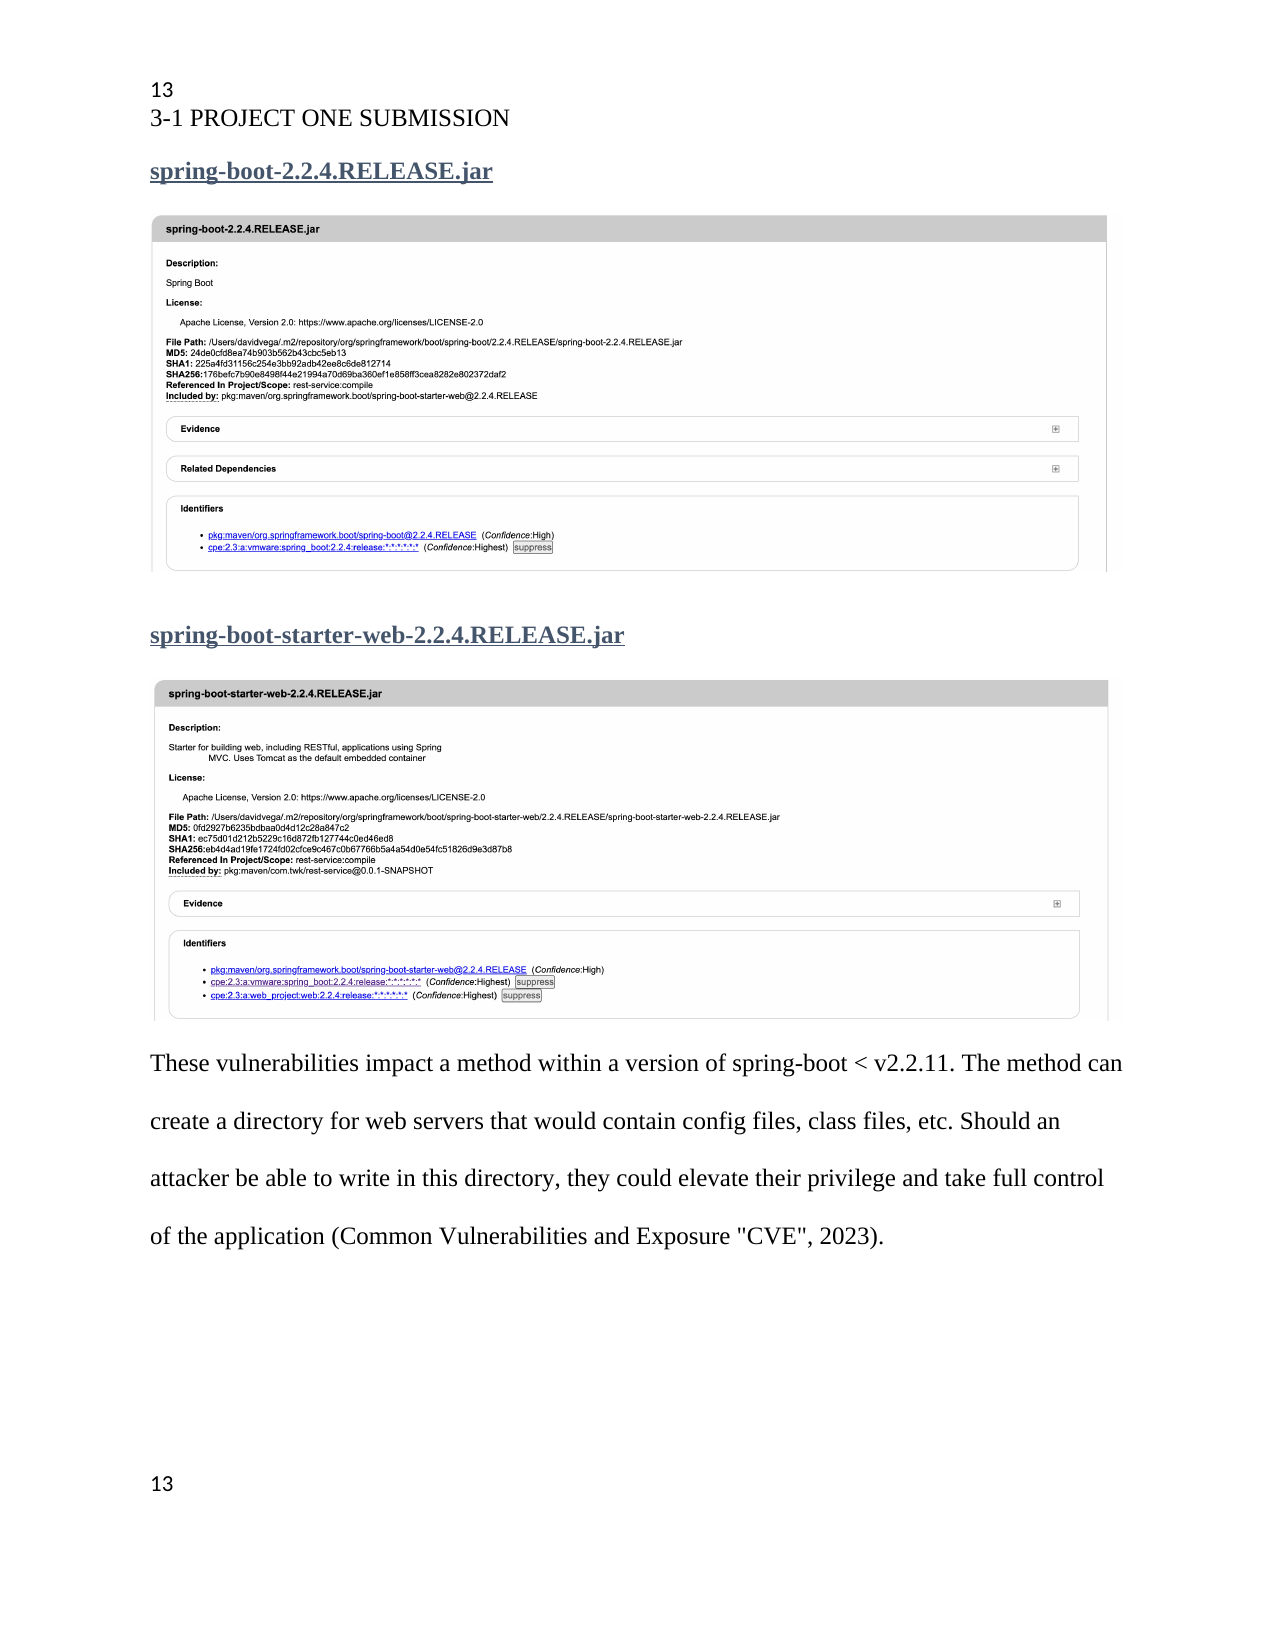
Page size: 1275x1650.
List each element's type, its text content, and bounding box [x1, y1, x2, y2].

text These vulnerabilities impact a method within a version of spring-boot < v2.2.11. The method can create a directory for web servers that would contain config files, class files, etc. Should an attacker be able to write in this directory, they could elevate their privilege and take full control of the application . [150, 1048, 1125, 1250]
picture [150, 677, 1125, 1021]
subtitle spring-boot-starter-web-2.2.4.RELEASE.jar [150, 620, 1125, 649]
subtitle spring-boot-2.2.4.RELEASE.jar [150, 156, 1125, 185]
picture [150, 213, 1125, 572]
